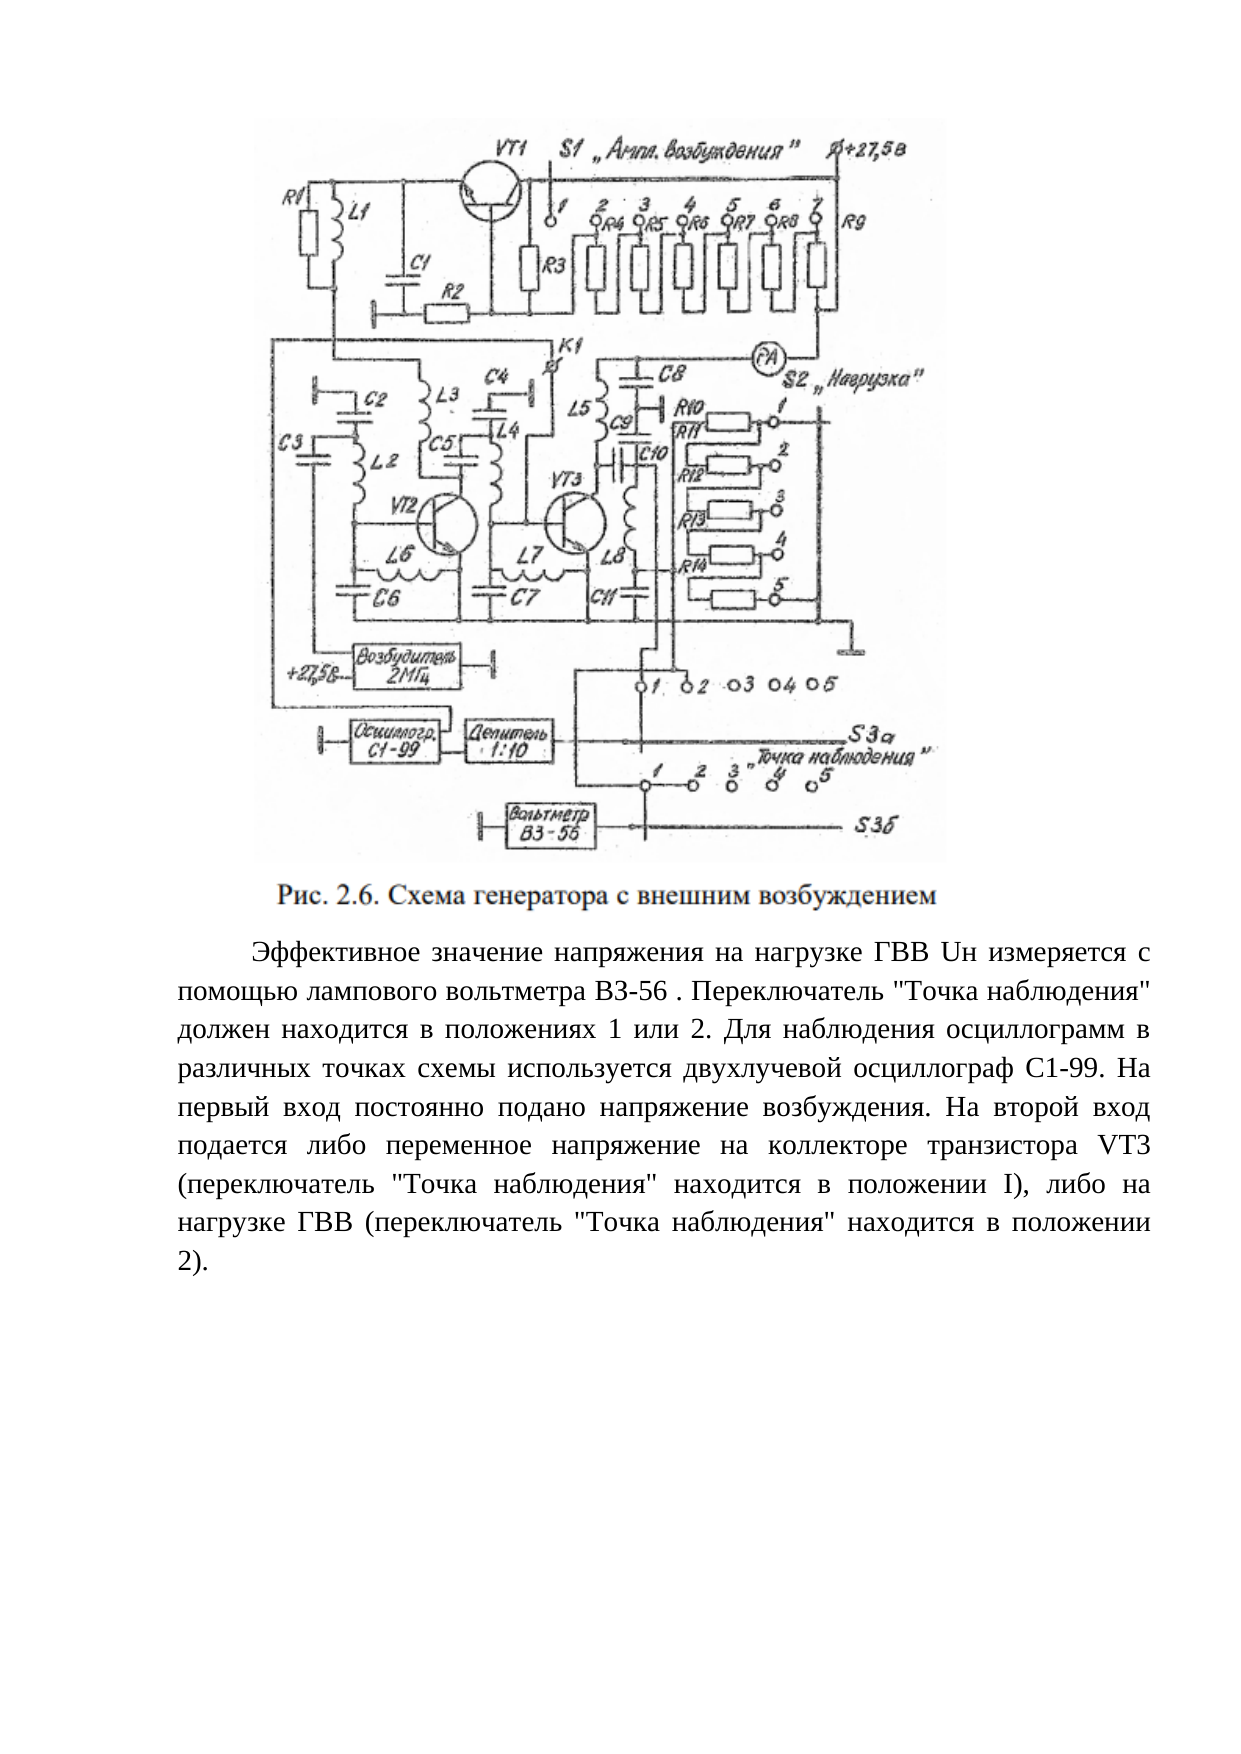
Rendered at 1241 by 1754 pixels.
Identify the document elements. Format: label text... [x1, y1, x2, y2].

picture [251, 118, 962, 931]
text Эффективное значение напряжения на нагрузке ГВВ Uн измеряется с помощью лампового вольтметра ВЗ-56 . Переключатель "Точка наблюдения" должен находится в положениях 1 или 2. Для наблюдения осциллограмм в различных точках схемы используется двухлучевой осциллограф С1-99. На первый вход постоянно подано напряжение возбуждения. На второй вход подается либо переменное напряжение на коллекторе транзистора VT3 (переключатель "Точка наблюдения" находится в положении I), либо на нагрузке ГВВ (переключатель "Точка наблюдения" находится в положении 2). [177, 934, 1152, 1276]
